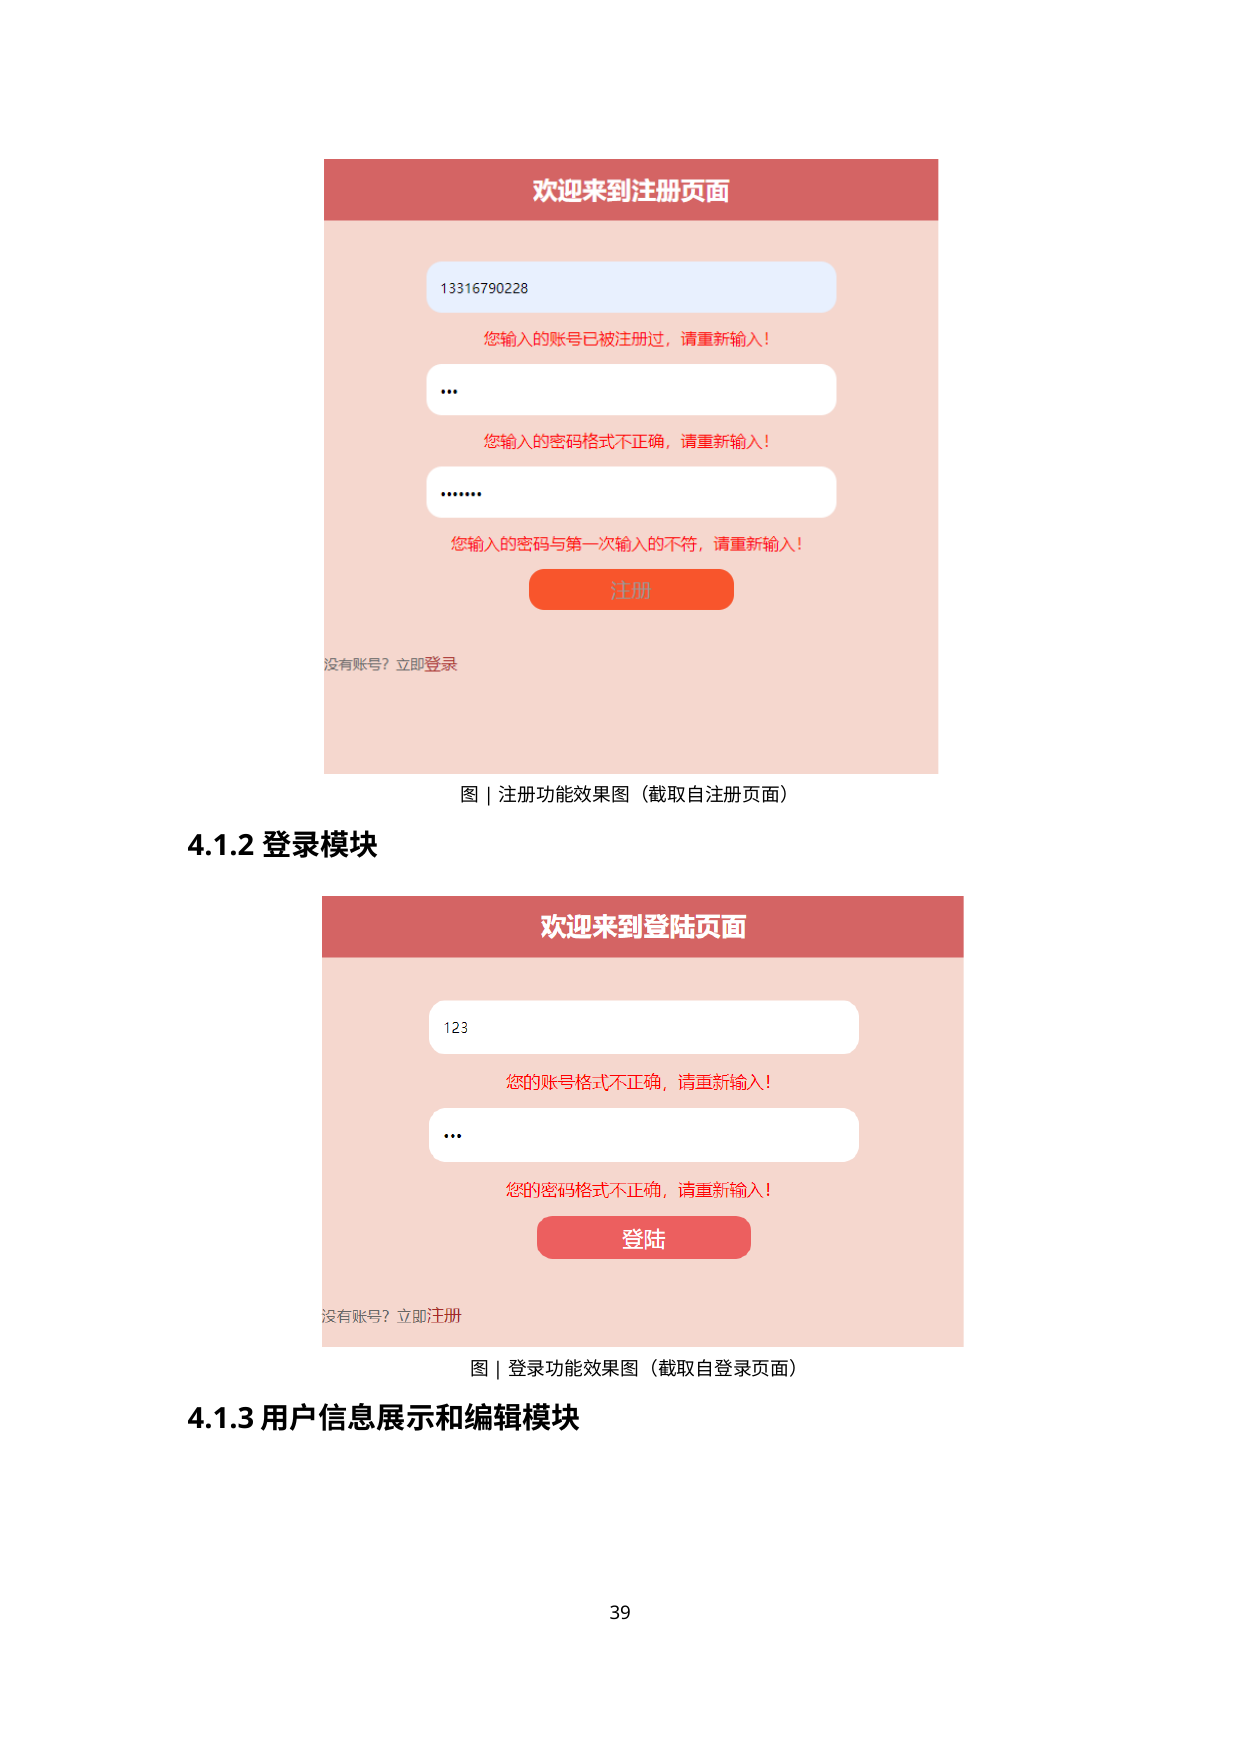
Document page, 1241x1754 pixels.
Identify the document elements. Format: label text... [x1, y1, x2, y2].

text 图 | 登录功能效果图（截取自登录页面） [187, 1351, 1053, 1383]
text 图 | 注册功能效果图（截取自注册页面） [187, 777, 1053, 810]
text 4.1.3用户信息展示和编辑模块 [187, 1383, 1053, 1448]
picture [323, 159, 939, 774]
picture [320, 896, 964, 1347]
text 4.1.2 登录模块 [187, 810, 1053, 875]
